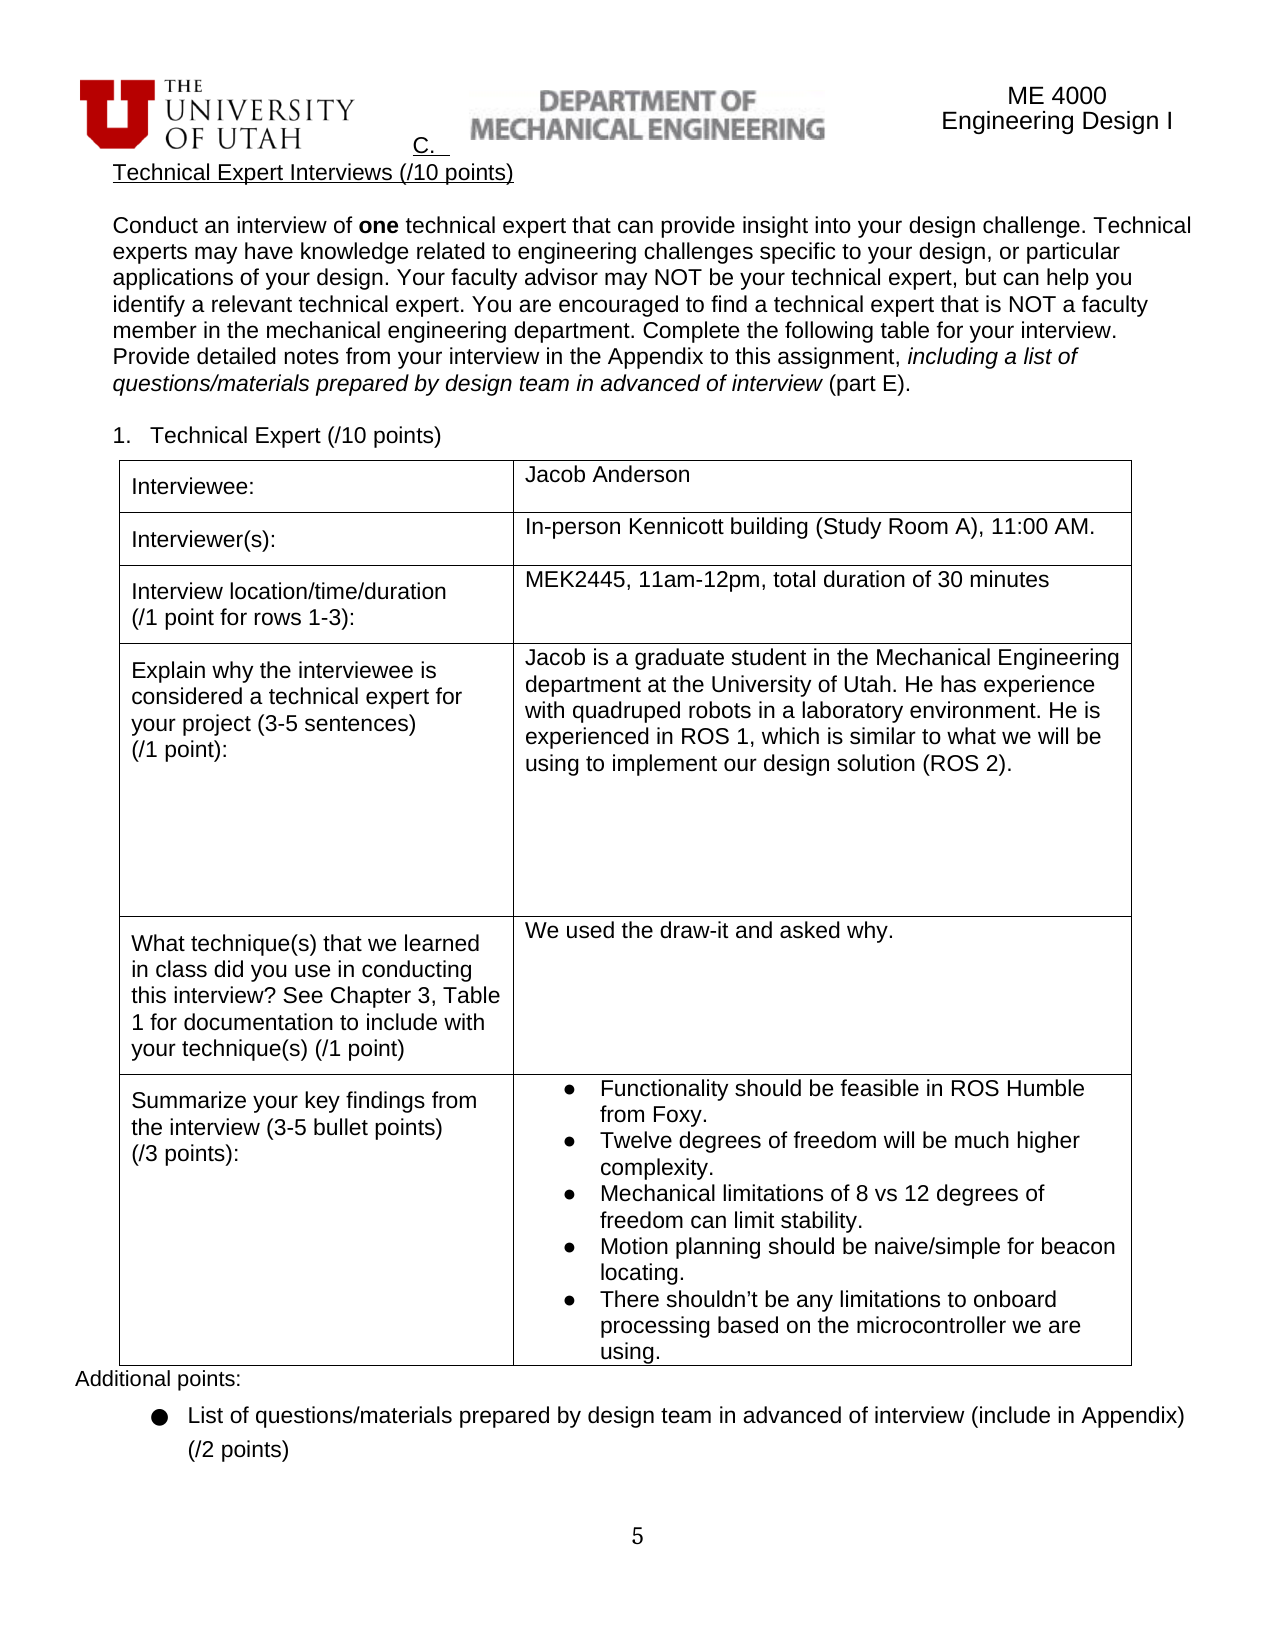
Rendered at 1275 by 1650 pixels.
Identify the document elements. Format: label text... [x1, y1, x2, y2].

table_cell We used the draw-it and asked why. [514, 917, 1131, 1074]
table_cell What technique(s) that we learned in class did you use in conducting this interview? See Chapter 3, Table 1 for documentation to include with your technique(s) (/1 point) [120, 917, 513, 1074]
table_cell Interviewer(s): [120, 513, 513, 564]
table_cell Interview location/time/duration (/1 point for rows 1-3): [120, 566, 513, 643]
table_cell Summarize your key findings from the interview (3-5 bullet points) (/3 points): [120, 1075, 513, 1365]
text Additional points: [75, 475, 1200, 1391]
table_cell Functionality should be feasible in ROS Humble from Foxy. Twelve degrees of freedom will be much higher complexity. Mechanical limitations of 8 vs 12 degrees of freedom can limit stability. Motion planning should be naive/simple for beacon locating. There shouldn’t be any limitations to onboard processing based on the microcontroller we are using. [514, 1075, 1131, 1365]
table_header Jacob Anderson [514, 461, 1131, 512]
list Technical Expert (/10 points) [112, 422, 1200, 449]
table_cell Explain why the interviewee is considered a technical expert for your project (3-5 sentences) (/1 point): [120, 644, 513, 916]
list List of questions/materials prepared by design team in advanced of interview (include in Appendix) (/2 points) [150, 1391, 1200, 1462]
picture [468, 90, 826, 132]
table_cell Jacob is a graduate student in the Mechanical Engineering department at the University of Utah. He has experience with quadruped robots in a laboratory environment. He is experienced in ROS 1, which is similar to what we will be using to implement our design solution (ROS 2). [514, 644, 1131, 916]
list Technical Expert Interviews (/10 points) [112, 132, 1200, 185]
text Conduct an interview of one technical expert that can provide insight into your design challenge. Technical experts may have knowledge related to engineering challenges specific to your design, or particular applications of your design. Your faculty advisor may NOT be your technical expert, but can help you identify a relevant technical expert. You are encouraged to find a technical expert that is NOT a faculty member in the mechanical engineering department. Complete the following table for your interview. Provide detailed notes from your interview in the Appendix to this assignment, including a list of questions/materials prepared by design team in advanced of interview (part E). [112, 212, 1200, 396]
table_cell In-person Kennicott building (Study Room A), 11:00 AM. [514, 513, 1131, 564]
picture [75, 75, 357, 154]
table_cell MEK2445, 11am-12pm, total duration of 30 minutes [514, 566, 1131, 643]
table_header Interviewee: [120, 461, 513, 512]
